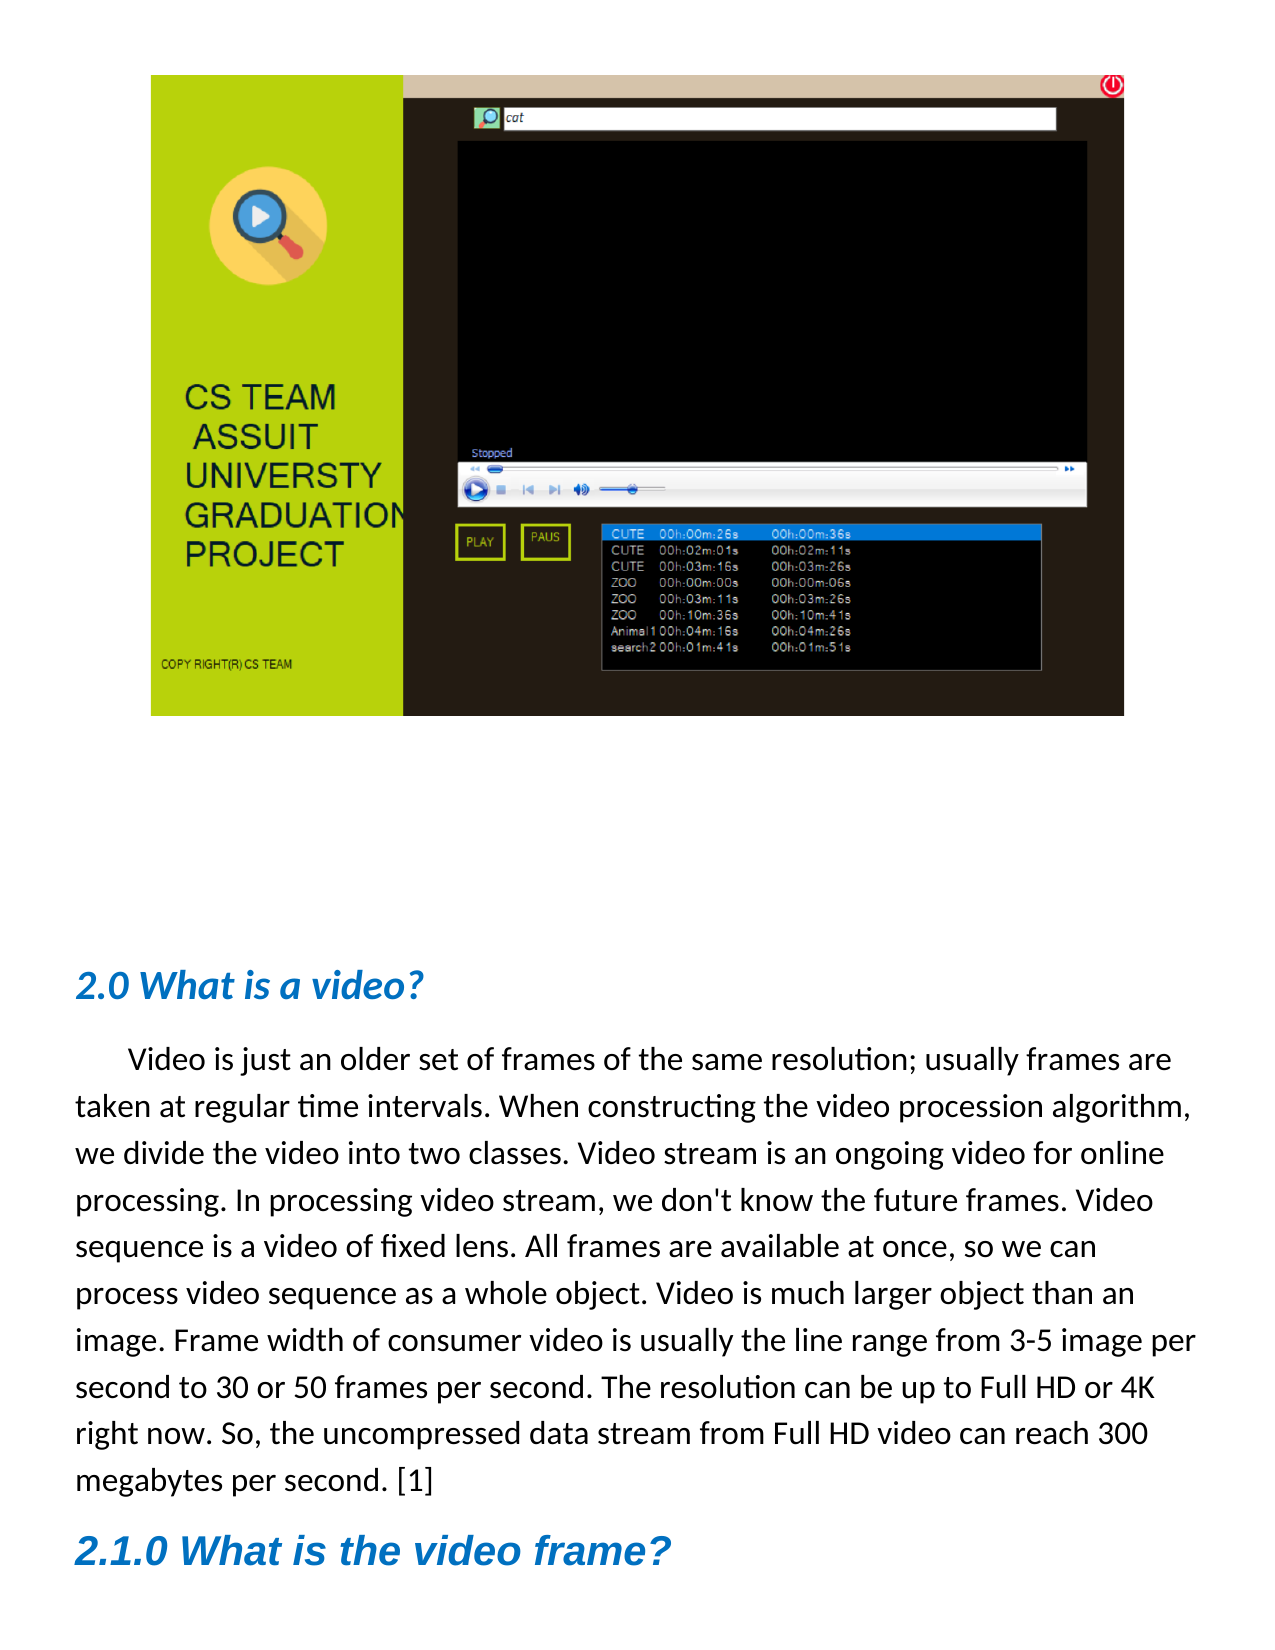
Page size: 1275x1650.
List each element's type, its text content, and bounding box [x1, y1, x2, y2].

text 2.0 What is a video? [75, 959, 1200, 1010]
text 2.1.0 What is the video frame? [75, 1527, 1200, 1575]
picture [150, 75, 1125, 716]
text Video is just an older set of frames of the same resolution; usually frames are taken at regular time intervals. When constructing the video procession algorithm, we divide the video into two classes. Video stream is an ongoing video for online processing. In processing video stream, we don't know the future frames. Video sequence is a video of fixed lens. All frames are available at once, so we can process video sequence as a whole object. Video is much larger object than an image. Frame width of consumer video is usually the line range from 3-5 image per second to 30 or 50 frames per second. The resolution can be up to Full HD or 4K right now. So, the uncompressed data stream from Full HD video can reach 300 megabytes per second. [1] [75, 1038, 1200, 1500]
